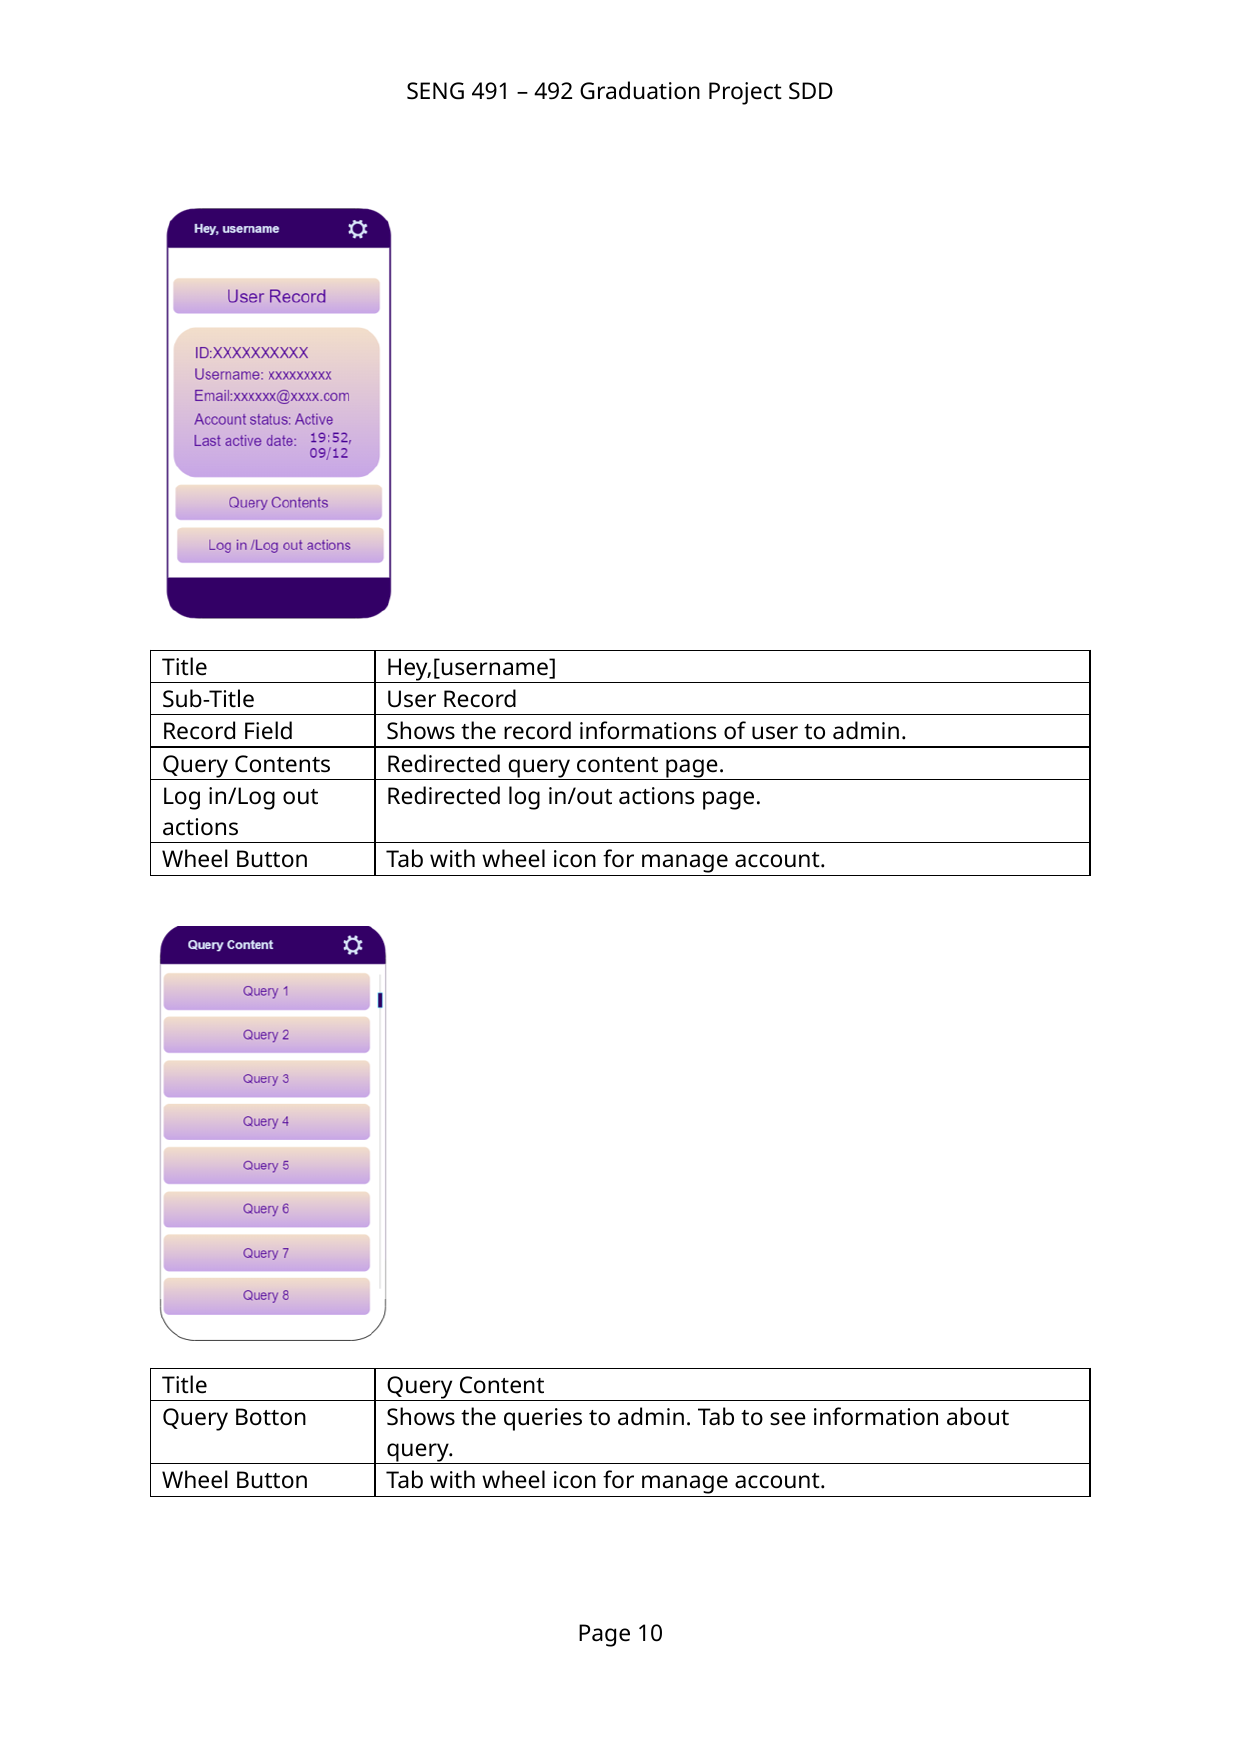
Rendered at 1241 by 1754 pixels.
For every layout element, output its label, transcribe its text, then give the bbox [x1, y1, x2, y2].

table_cell User Record [376, 683, 1089, 714]
table_cell Sub-Title [151, 683, 374, 714]
table_cell Wheel Button [151, 843, 374, 874]
table_cell Log in/Log out actions [151, 780, 374, 842]
picture [150, 200, 408, 631]
table_cell Redirected log in/out actions page. [376, 780, 1089, 842]
table_header Hey,[username] [376, 651, 1089, 682]
table_cell Redirected query content page. [376, 748, 1089, 779]
table_cell Tab with wheel icon for manage account. [376, 843, 1089, 874]
table_cell Record Field [151, 715, 374, 746]
table_cell Query Botton [151, 1401, 374, 1463]
table_header Title [151, 651, 374, 682]
table_cell Shows the queries to admin. Tab to see information about query. [376, 1401, 1089, 1463]
table_cell Tab with wheel icon for manage account. [376, 1464, 1089, 1496]
table_header Title [151, 1369, 374, 1400]
table_cell Query Contents [151, 748, 374, 779]
table_cell Wheel Button [151, 1464, 374, 1496]
table_header Query Content [376, 1369, 1089, 1400]
table_cell Shows the record informations of user to admin. [376, 715, 1089, 746]
picture [150, 926, 399, 1349]
